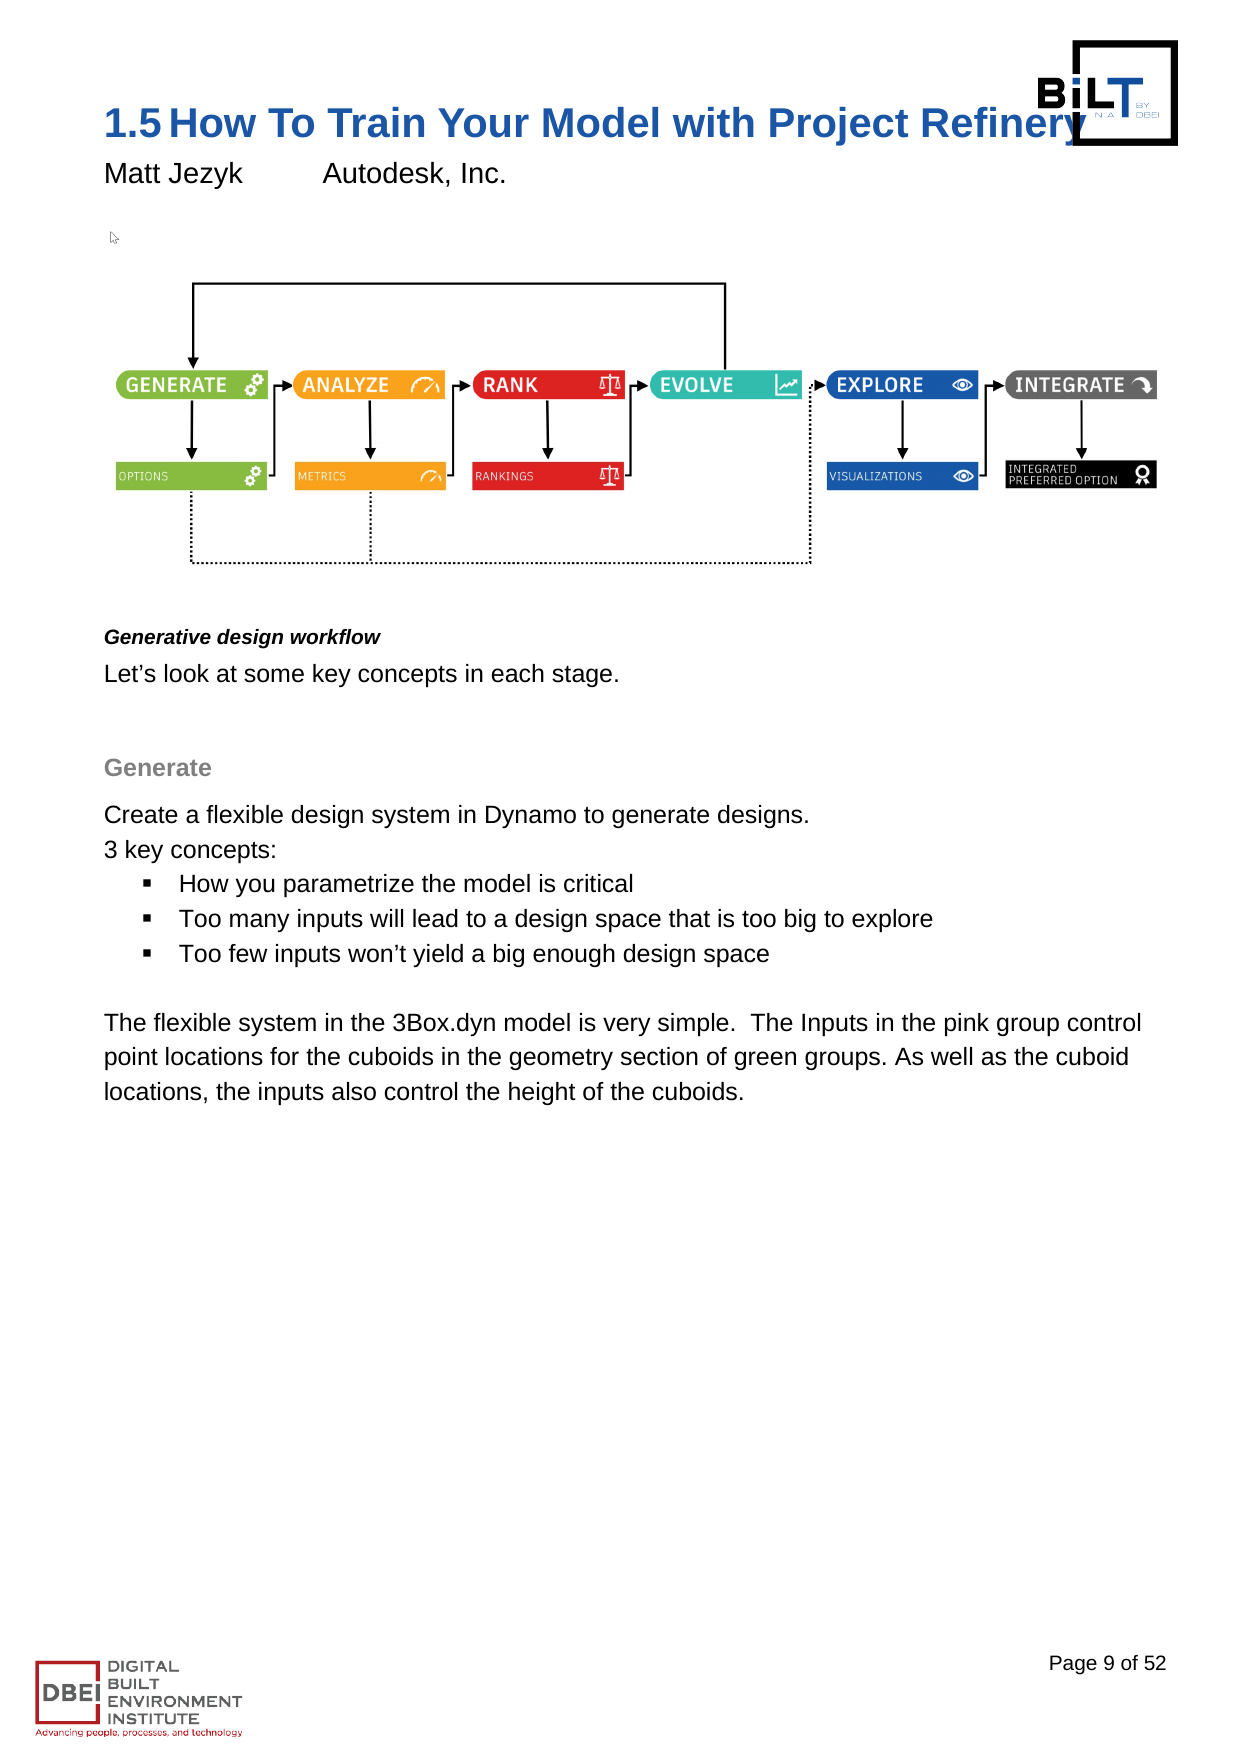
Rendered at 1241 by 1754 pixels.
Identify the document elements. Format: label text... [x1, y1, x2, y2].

picture [103, 228, 1167, 619]
list How you parametrize the model is critical [141, 869, 1167, 898]
text The flexible system in the 3Box.dyn model is very simple. The Inputs in the pink group control point locations for the cuboids in the geometry section of green groups. As well as the cuboid locations, the inputs also control the height of the cuboids. [103, 1008, 1167, 1105]
text Create a flexible design system in Dynamo to generate designs. [103, 800, 1167, 829]
picture [27, 1652, 243, 1740]
list Too many inputs will lead to a design space that is too big to explore [141, 904, 1167, 933]
subtitle Generative design workflow [103, 624, 1167, 648]
text Let’s look at some key concepts in each stage. [103, 659, 1167, 688]
subtitle Generate [103, 753, 1167, 782]
text 3 key concepts: [103, 835, 1167, 864]
list Too few inputs won’t yield a big enough design space [141, 938, 1167, 967]
picture [1031, 31, 1182, 154]
